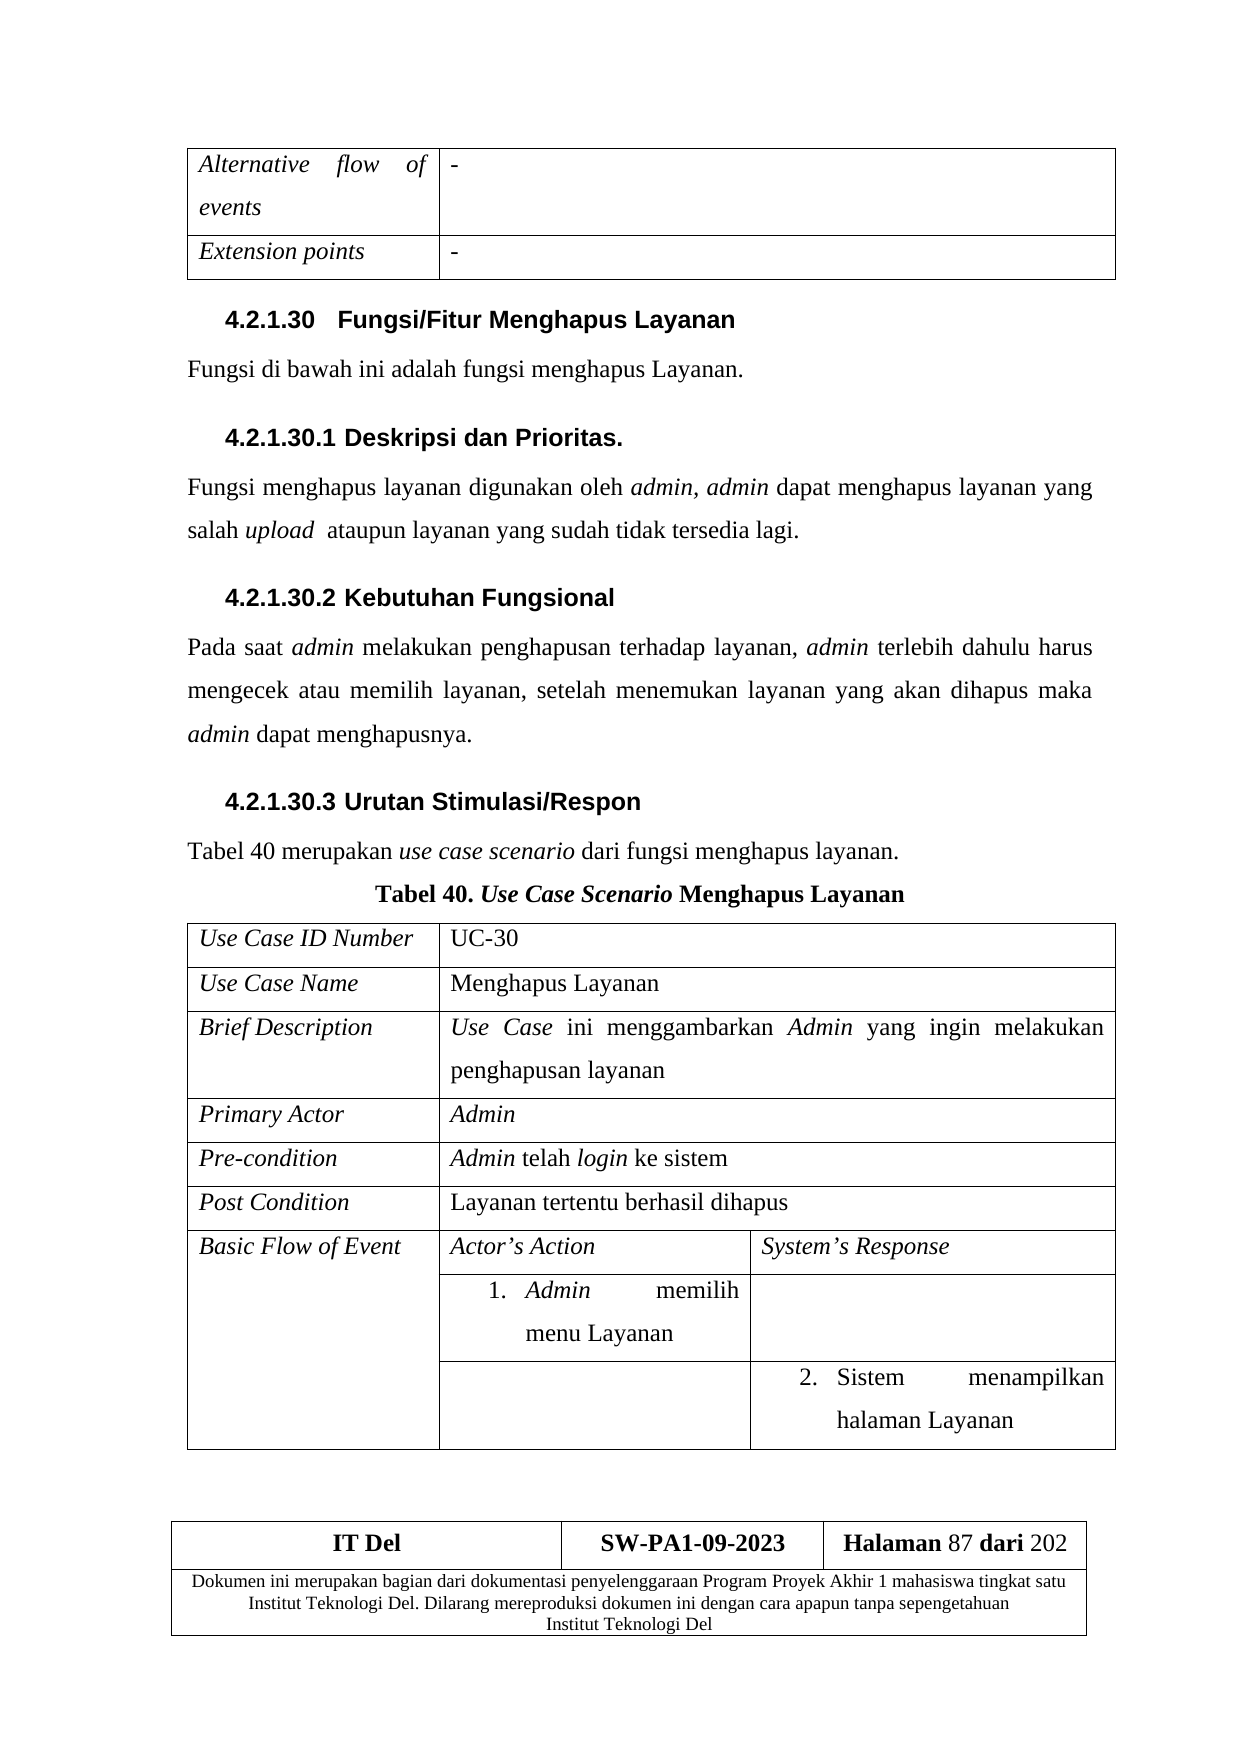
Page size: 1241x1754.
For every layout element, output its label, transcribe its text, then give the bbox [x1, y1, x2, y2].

subtitle Kebutuhan Fungsional [225, 583, 1092, 612]
table_cell Admin telah login ke sistem [440, 1143, 1115, 1186]
table_cell Brief Description [188, 1012, 439, 1098]
text Tabel 40. Use Case Scenario Menghapus Layanan [187, 879, 1092, 908]
subtitle Fungsi/Fitur Menghapus Layanan [225, 305, 1092, 334]
table_cell Pre-condition [188, 1143, 439, 1186]
table_cell Actor’s Action [440, 1231, 750, 1274]
table_cell - [440, 149, 1115, 235]
table_cell Use Case ini menggambarkan Admin yang ingin melakukan penghapusan layanan [440, 1012, 1115, 1098]
text Fungsi menghapus layanan digunakan oleh admin, admin dapat menghapus layanan yang salah upload ataupun layanan yang sudah tidak tersedia lagi. [187, 472, 1092, 544]
table_cell Menghapus Layanan [440, 968, 1115, 1011]
subtitle Urutan Stimulasi/Respon [225, 787, 1092, 816]
table_cell Post Condition [188, 1187, 439, 1230]
subtitle Deskripsi dan Prioritas. [225, 422, 1092, 451]
table_cell Layanan tertentu berhasil dihapus [440, 1187, 1115, 1230]
table_cell Admin memilih menu Layanan [440, 1275, 750, 1361]
text Fungsi di bawah ini adalah fungsi menghapus Layanan. [187, 354, 1092, 383]
table_cell Primary Actor [188, 1099, 439, 1142]
table_cell Sistem menampilkan halaman Layanan [751, 1362, 1115, 1448]
table_cell Extension points [188, 236, 439, 279]
table_cell [440, 1362, 750, 1448]
text Tabel 40 merupakan use case scenario dari fungsi menghapus layanan. [187, 836, 1092, 865]
table_cell Admin [440, 1099, 1115, 1142]
table_cell Alternative flow of events [188, 149, 439, 235]
table_cell Basic Flow of Event [188, 1231, 439, 1448]
table_cell [440, 236, 1115, 279]
table_cell Use Case Name [188, 968, 439, 1011]
table_cell System’s Response [751, 1231, 1115, 1274]
text Pada saat admin melakukan penghapusan terhadap layanan, admin terlebih dahulu harus mengecek atau memilih layanan, setelah menemukan layanan yang akan dihapus maka admin dapat menghapusnya. [187, 632, 1092, 747]
table_header UC-30 [440, 924, 1115, 967]
table_header Use Case ID Number [188, 924, 439, 967]
table_cell [751, 1275, 1115, 1361]
